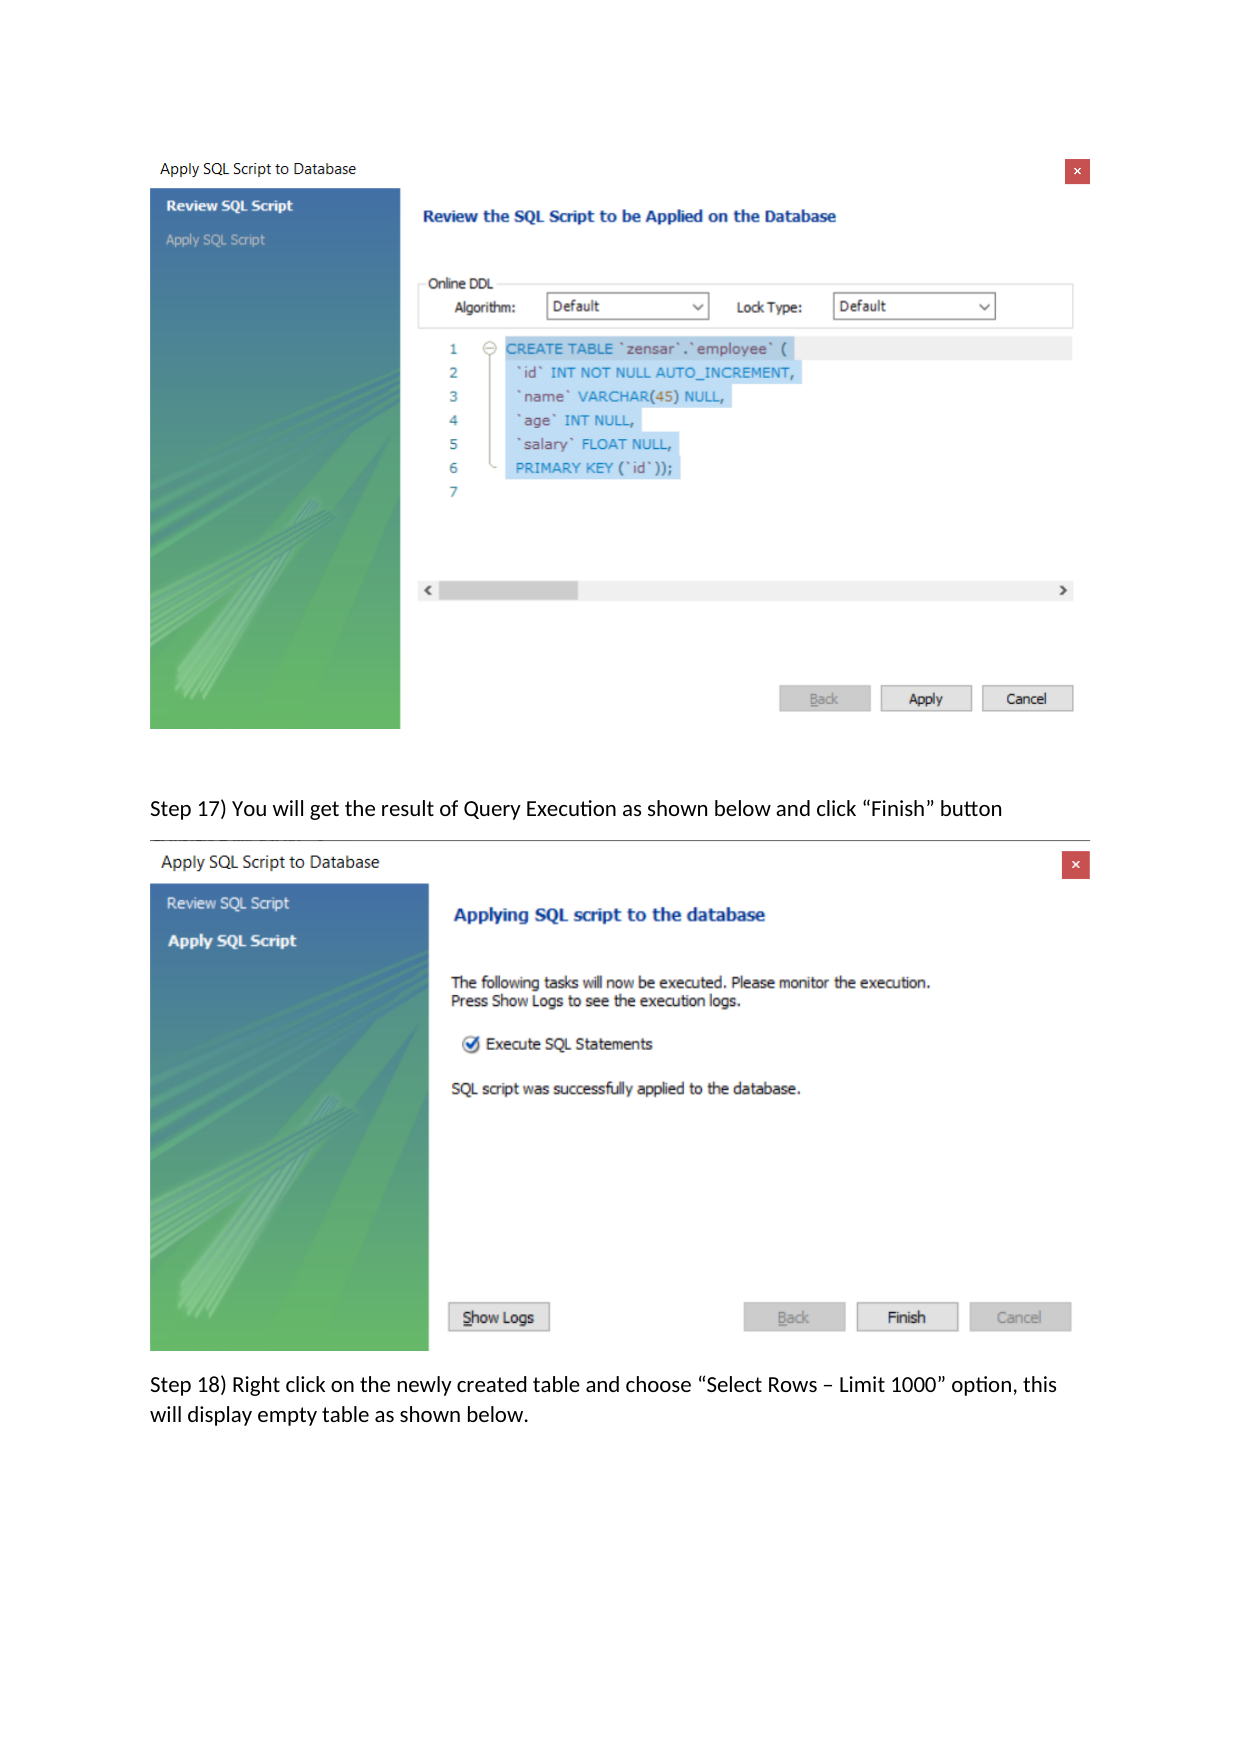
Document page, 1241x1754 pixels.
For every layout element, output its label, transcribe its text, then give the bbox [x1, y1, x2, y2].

text Step 18) Right click on the newly created table and choose “Select Rows – Limit 1000” option, this will display empty table as shown below. [150, 1370, 1090, 1428]
picture [150, 150, 1091, 729]
picture [150, 840, 1091, 1351]
text Step 17) You will get the result of Query Execution as shown below and click “Finish” button [150, 794, 1090, 822]
